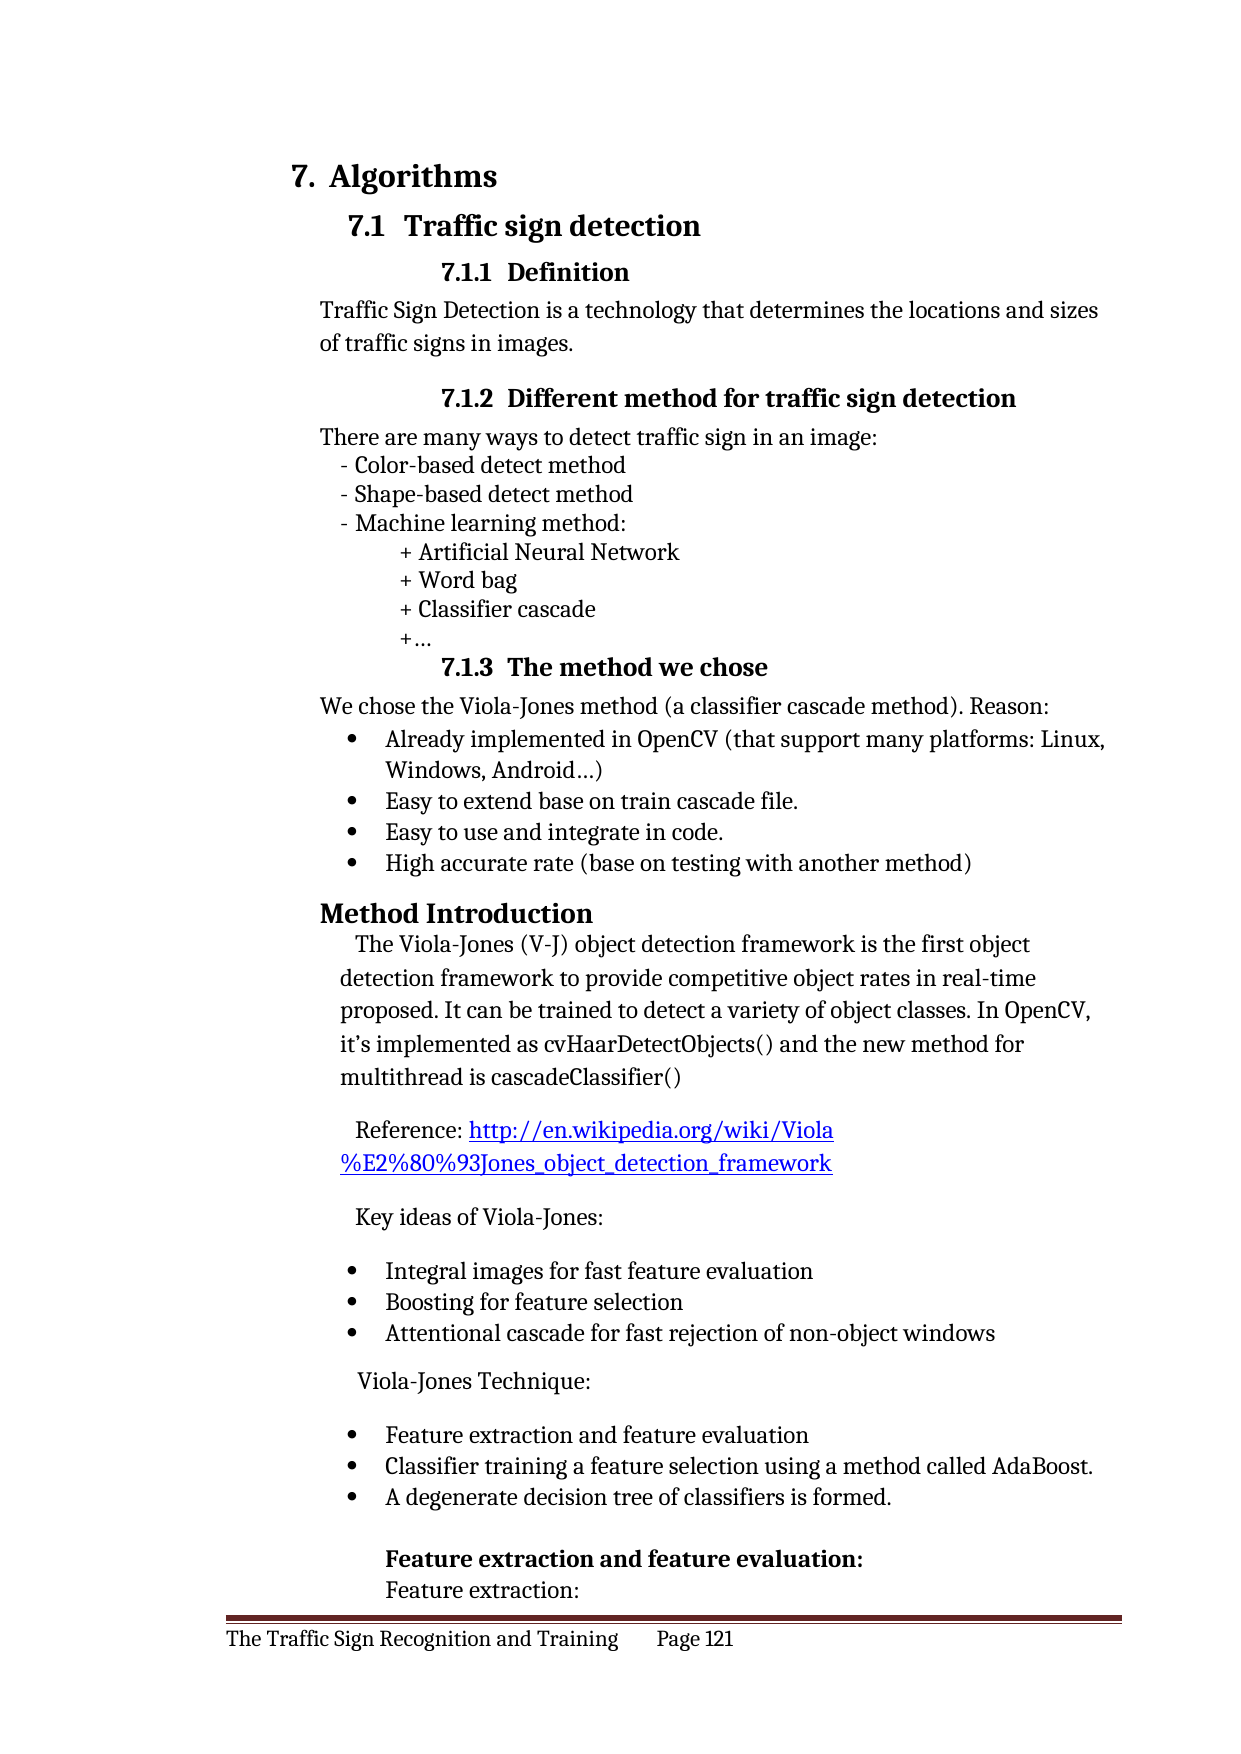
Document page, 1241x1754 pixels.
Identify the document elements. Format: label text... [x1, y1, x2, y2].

list Machine learning method: [340, 509, 1122, 537]
text The Viola-Jones (V-J) object detection framework is the first object detection framework to provide competitive object rates in real-time proposed. It can be trained to detect a variety of object classes. In OpenCV, it’s implemented as cvHaarDetectObjects() and the new method for multithread is cascadeClassifier() [340, 930, 1122, 1091]
list Easy to extend base on train cascade file. [348, 787, 1122, 816]
text Traffic Sign Detection is a technology that determines the locations and sizes of traffic signs in images. [319, 296, 1122, 358]
list Feature extraction and feature evaluation [348, 1421, 1122, 1449]
subtitle Definition [441, 257, 1122, 288]
list Feature extraction: [385, 1576, 1122, 1605]
text We chose the Viola-Jones method (a classifier cascade method). Reason: [319, 692, 1122, 721]
text Reference: http://en.wikipedia.org/wiki/Viola%E2%80%93Jones_object_detection_framework [340, 1116, 1122, 1178]
text Key ideas of Viola-Jones: [340, 1203, 1122, 1232]
text Viola-Jones Technique: [357, 1367, 1122, 1396]
list Color-based detect method [340, 451, 1122, 480]
list Shape-based detect method [340, 480, 1122, 509]
subtitle The method we chose [441, 652, 1122, 684]
subtitle Different method for traffic sign detection [441, 383, 1122, 414]
list Integral images for fast feature evaluation [348, 1257, 1122, 1286]
list Boosting for feature selection [348, 1288, 1122, 1317]
subtitle Traffic sign detection [385, 208, 1122, 244]
text Method Introduction [319, 897, 1122, 930]
list + Word bag [399, 566, 1122, 595]
list +… [399, 624, 1122, 652]
subtitle Algorithms [291, 157, 1122, 196]
list Feature extraction and feature evaluation: [385, 1545, 1122, 1574]
list Attentional cascade for fast rejection of non-object windows [348, 1319, 1122, 1348]
list Easy to use and integrate in code. [348, 818, 1122, 847]
list Already implemented in OpenCV (that support many platforms: Linux, Windows, Android…) [348, 725, 1122, 785]
list Classifier training a feature selection using a method called AdaBoost. [348, 1452, 1122, 1481]
list High accurate rate (base on testing with another method) [348, 849, 1122, 878]
list + Artificial Neural Network [399, 537, 1122, 566]
text There are many ways to detect traffic sign in an image: [319, 422, 1122, 451]
list A degenerate decision tree of classifiers is formed. [348, 1483, 1122, 1512]
list + Classifier cascade [399, 595, 1122, 624]
